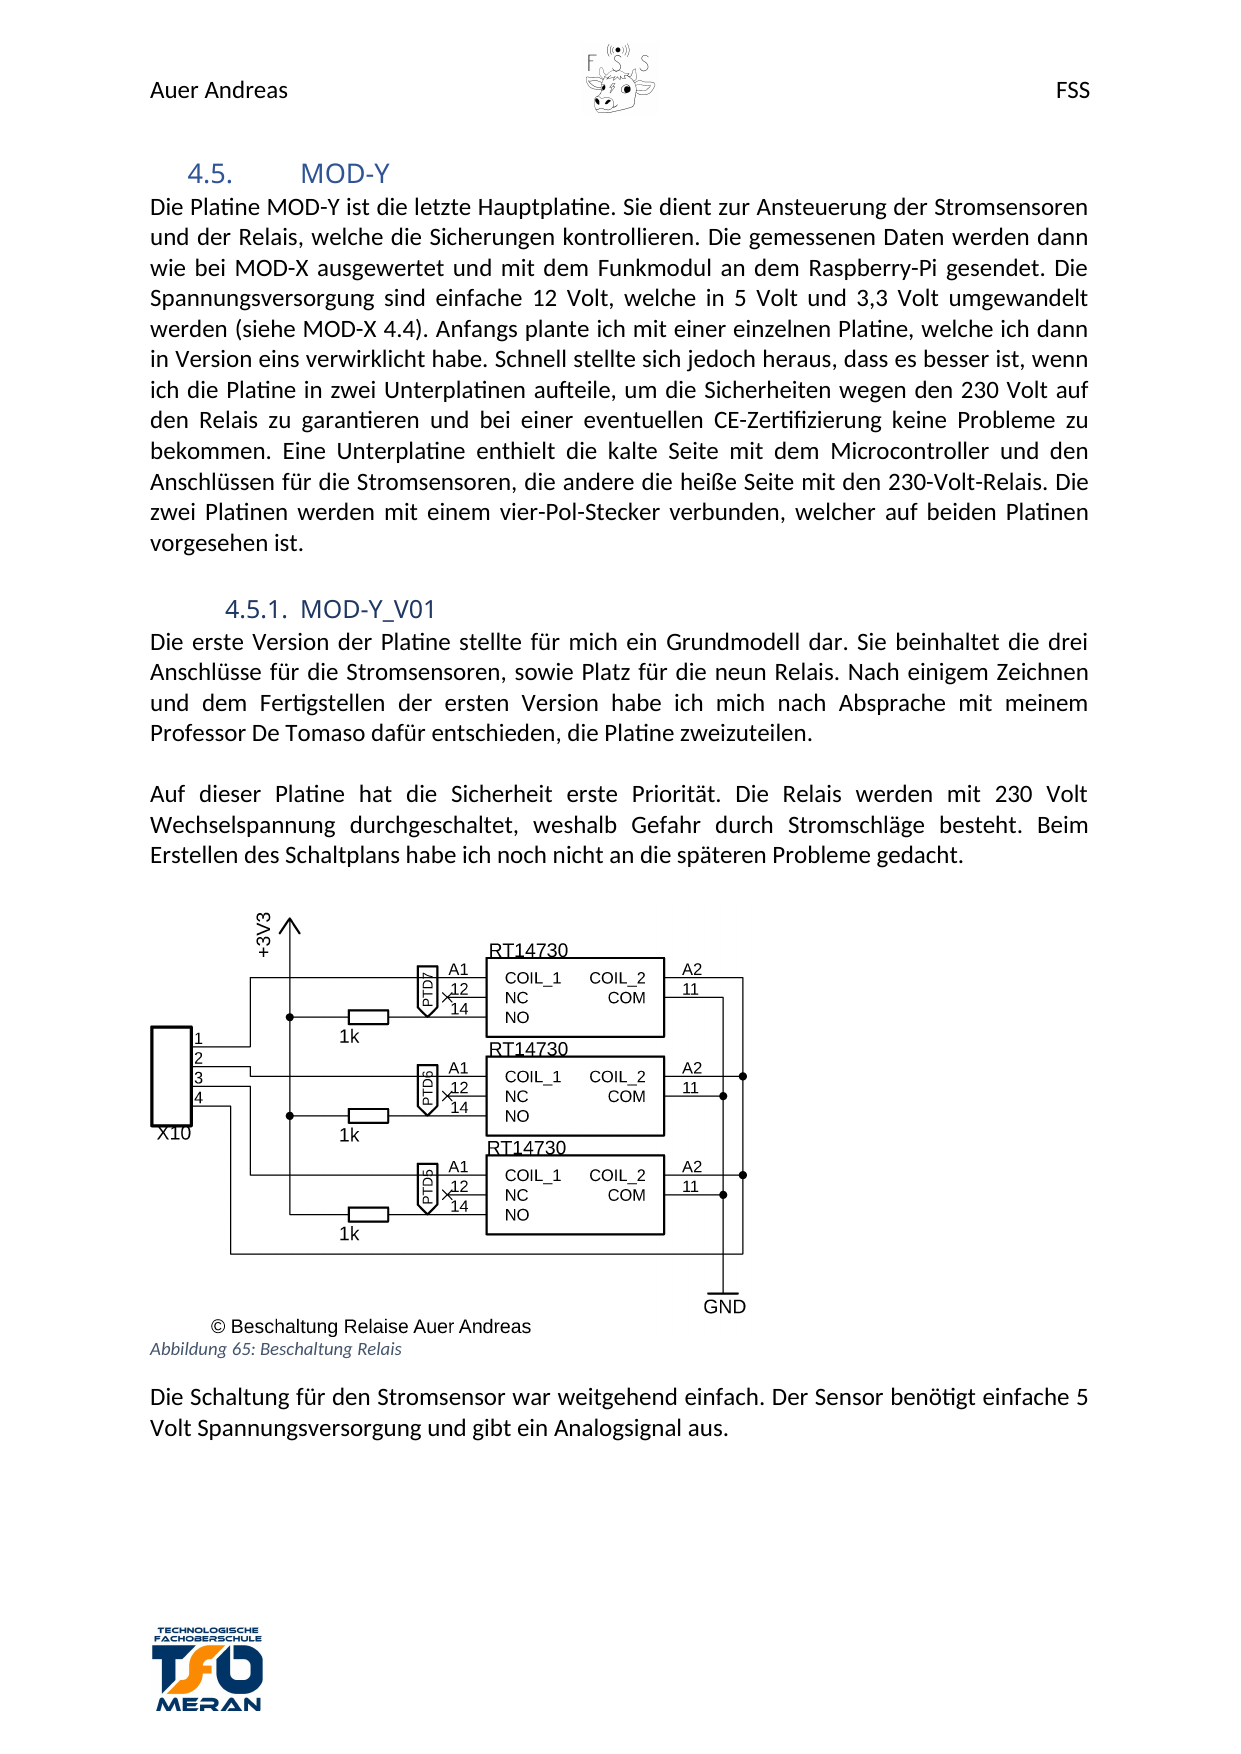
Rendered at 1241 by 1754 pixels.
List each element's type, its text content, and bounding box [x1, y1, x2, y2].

subtitle MOD-Y [187, 154, 1090, 191]
text Die Schaltung für den Stromsensor war weitgehend einfach. Der Sensor benötigt einfache 5 Volt Spannungsversorgung und gibt ein Analogsignal aus. [150, 1381, 1090, 1442]
text Die erste Version der Platine stellte für mich ein Grundmodell dar. Sie beinhaltet die drei Anschlüsse für die Stromsensoren, sowie Platz für die neun Relais. Nach einigem Zeichnen und dem Fertigstellen der ersten Version habe ich mich nach Absprache mit meinem Professor De Tomaso dafür entschieden, die Platine zweizuteilen. [150, 626, 1090, 748]
text Auf dieser Platine hat die Sicherheit erste Priorität. Die Relais werden mit 230 Volt Wechselspannung durchgeschaltet, weshalb Gefahr durch Stromschläge besteht. Beim Erstellen des Schaltplans habe ich noch nicht an die späteren Probleme gedacht. [150, 779, 1090, 870]
picture [150, 900, 752, 1338]
picture [150, 1626, 263, 1711]
text Abbildung 65: Beschaltung Relais [150, 1337, 1090, 1360]
picture [581, 42, 659, 115]
text Die Platine MOD-Y ist die letzte Hauptplatine. Sie dient zur Ansteuerung der Stromsensoren und der Relais, welche die Sicherungen kontrollieren. Die gemessenen Daten werden dann wie bei MOD-X ausgewertet und mit dem Funkmodul an dem Raspberry-Pi gesendet. Die Spannungsversorgung sind einfache 12 Volt, welche in 5 Volt und 3,3 Volt umgewandelt werden (siehe MOD-X 4.4). Anfangs plante ich mit einer einzelnen Platine, welche ich dann in Version eins verwirklicht habe. Schnell stellte sich jedoch heraus, dass es besser ist, wenn ich die Platine in zwei Unterplatinen aufteile, um die Sicherheiten wegen den 230 Volt auf den Relais zu garantieren und bei einer eventuellen CE-Zertifizierung keine Probleme zu bekommen. Eine Unterplatine enthielt die kalte Seite mit dem Microcontroller und den Anschlüssen für die Stromsensoren, die andere die heiße Seite mit den 230-Volt-Relais. Die zwei Platinen werden mit einem vier-Pol-Stecker verbunden, welcher auf beiden Platinen vorgesehen ist. [150, 191, 1090, 557]
subtitle MOD-Y_V01 [225, 592, 1090, 626]
